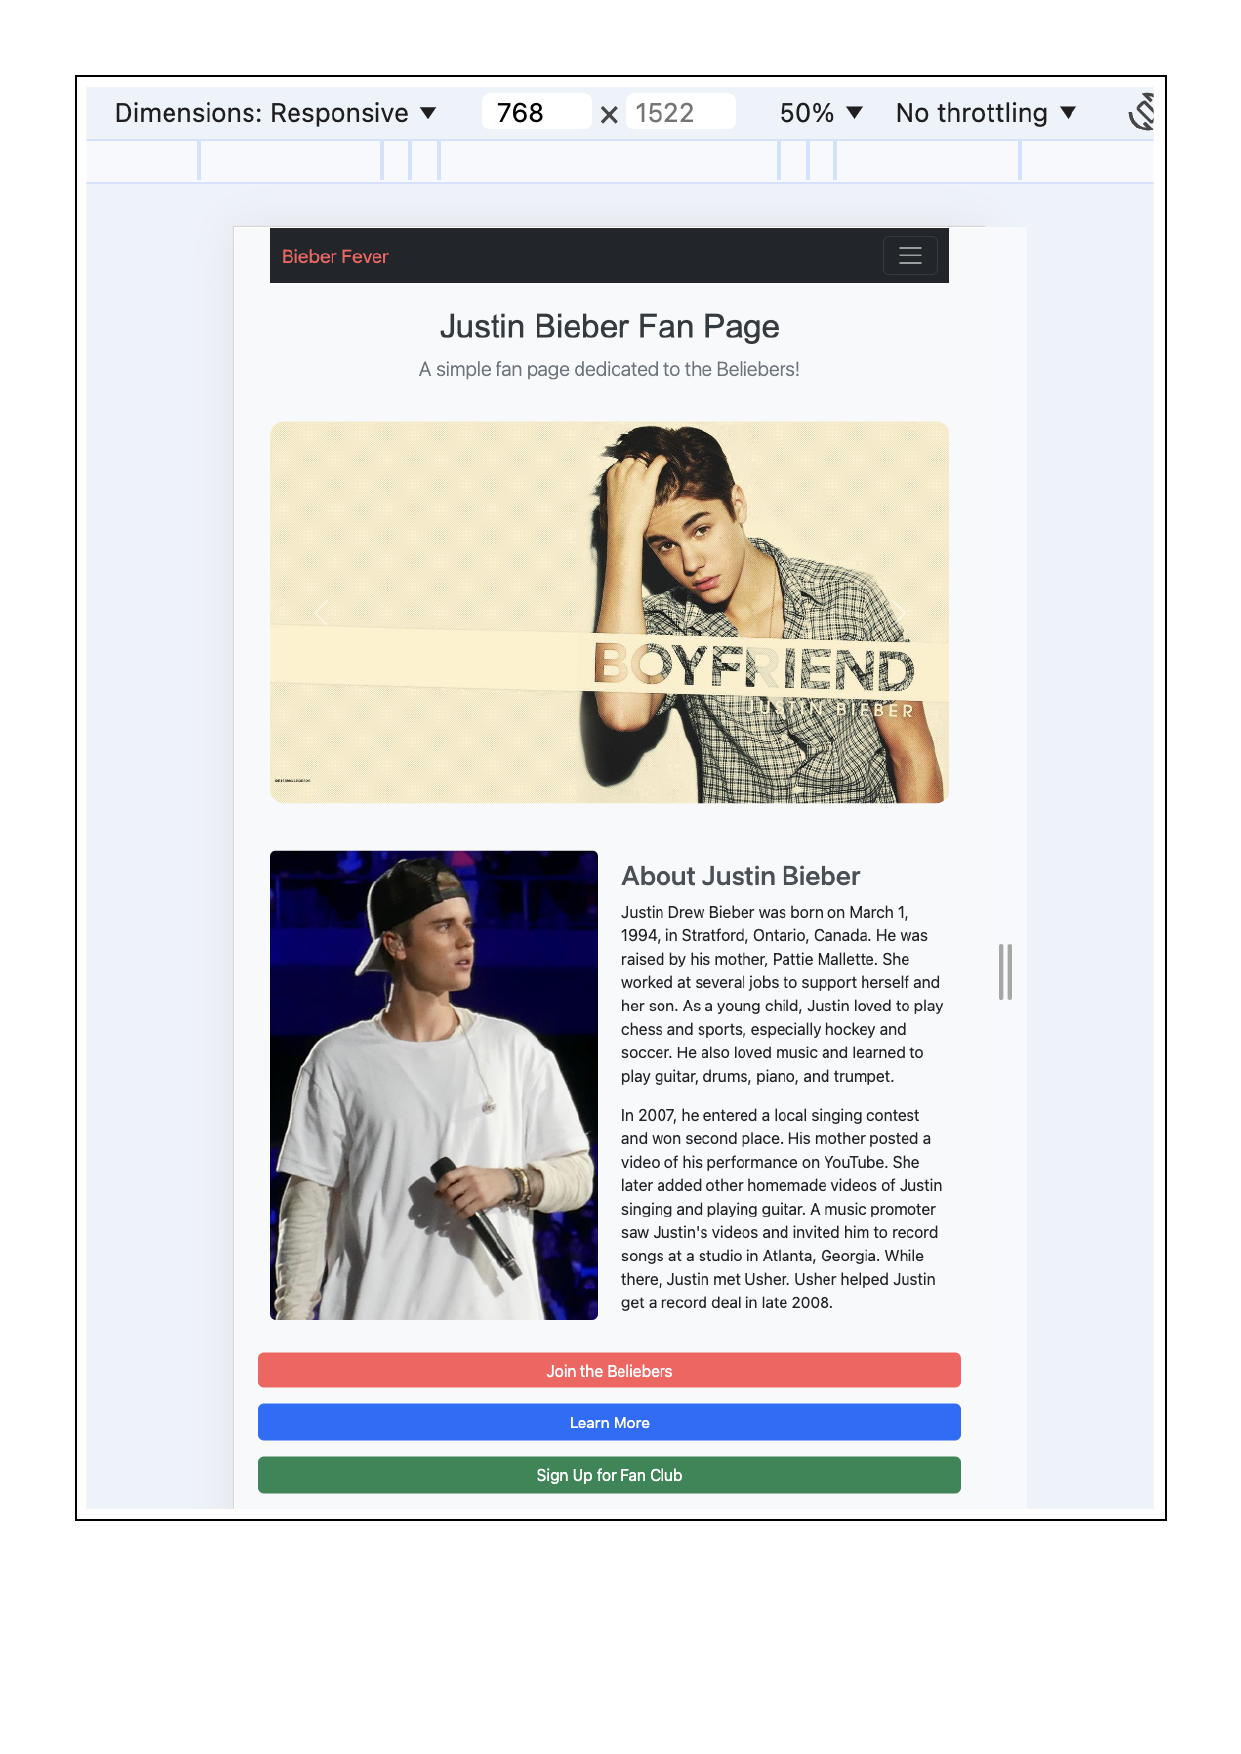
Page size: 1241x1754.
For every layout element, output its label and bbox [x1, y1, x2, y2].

picture [86, 87, 1154, 1509]
table_header [77, 77, 1165, 1519]
